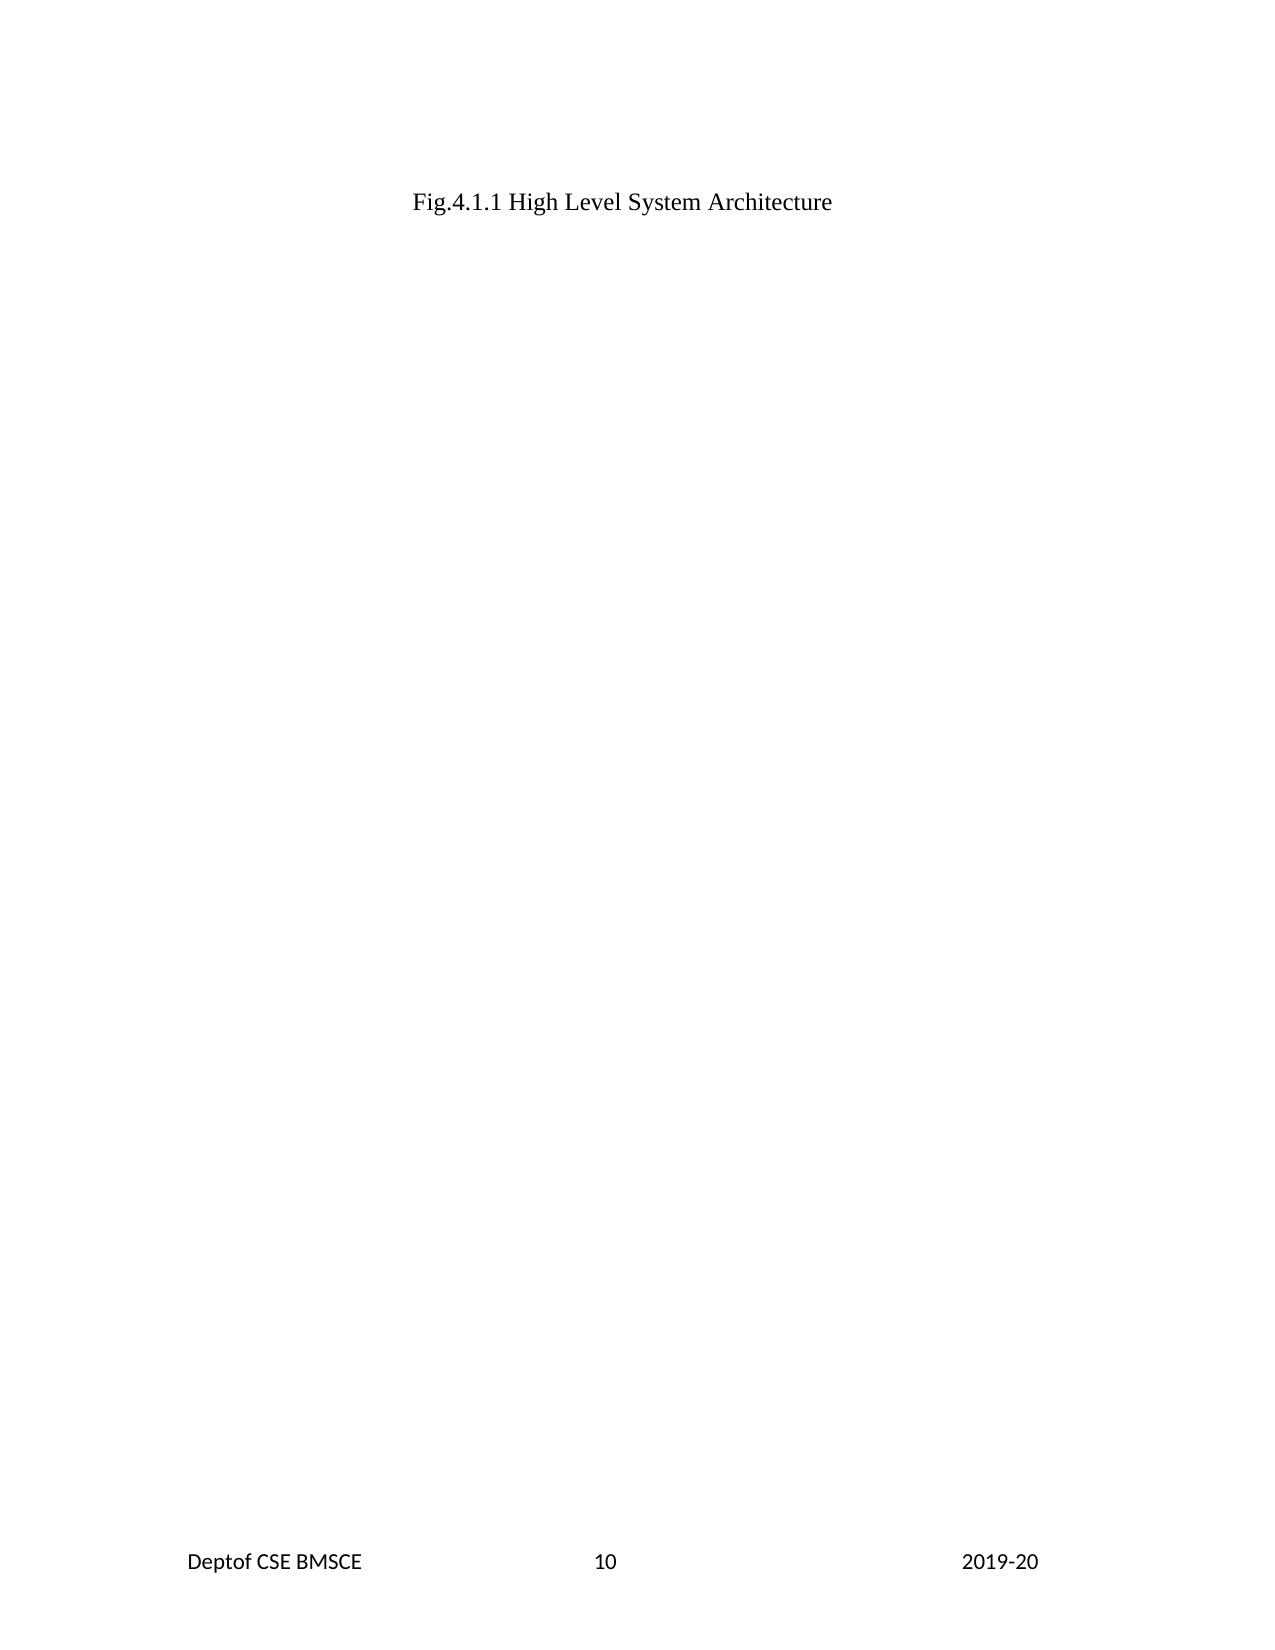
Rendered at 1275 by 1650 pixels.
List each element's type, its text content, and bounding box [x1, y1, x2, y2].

text Fig.4.1.1 High Level System Architecture [337, 187, 1125, 216]
